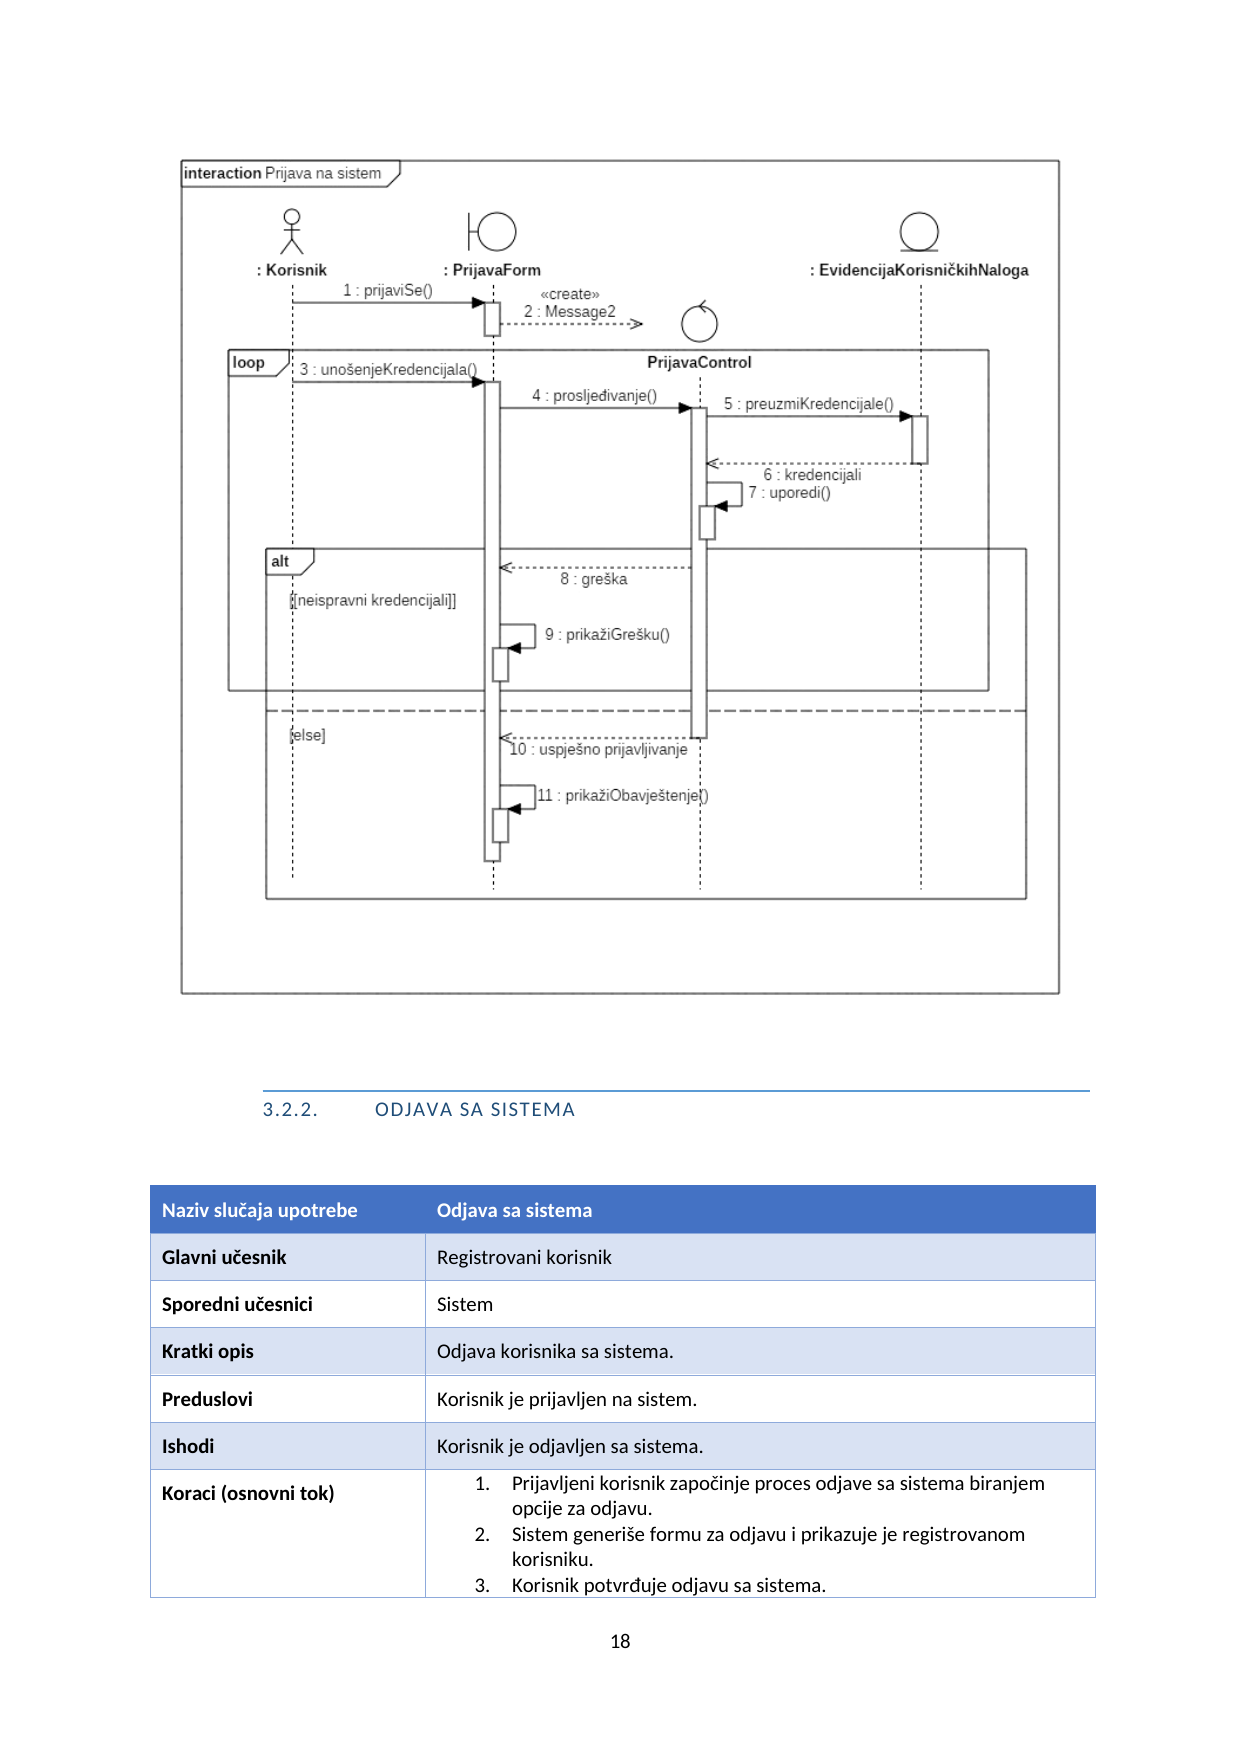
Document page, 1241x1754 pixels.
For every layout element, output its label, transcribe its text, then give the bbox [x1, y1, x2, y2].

table_header Odjava sa sistema [426, 1186, 1095, 1233]
table_cell Preduslovi [151, 1376, 425, 1422]
subtitle Odjava sa sistema [262, 1091, 1090, 1121]
table_cell Sistem [426, 1281, 1095, 1327]
picture [170, 150, 1071, 1006]
table_cell Registrovani korisnik [426, 1234, 1095, 1280]
table_cell Kratki opis [151, 1328, 425, 1374]
table_cell Sporedni učesnici [151, 1281, 425, 1327]
table_header Naziv slučaja upotrebe [151, 1186, 425, 1233]
table_cell Ishodi [151, 1423, 425, 1469]
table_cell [426, 1470, 1095, 1597]
table_cell Odjava korisnika sa sistema. [426, 1328, 1095, 1374]
table_cell Korisnik je odjavljen sa sistema. [426, 1423, 1095, 1469]
table_cell Glavni učesnik [151, 1234, 425, 1280]
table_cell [151, 1470, 425, 1597]
table_cell Korisnik je prijavljen na sistem. [426, 1376, 1095, 1422]
